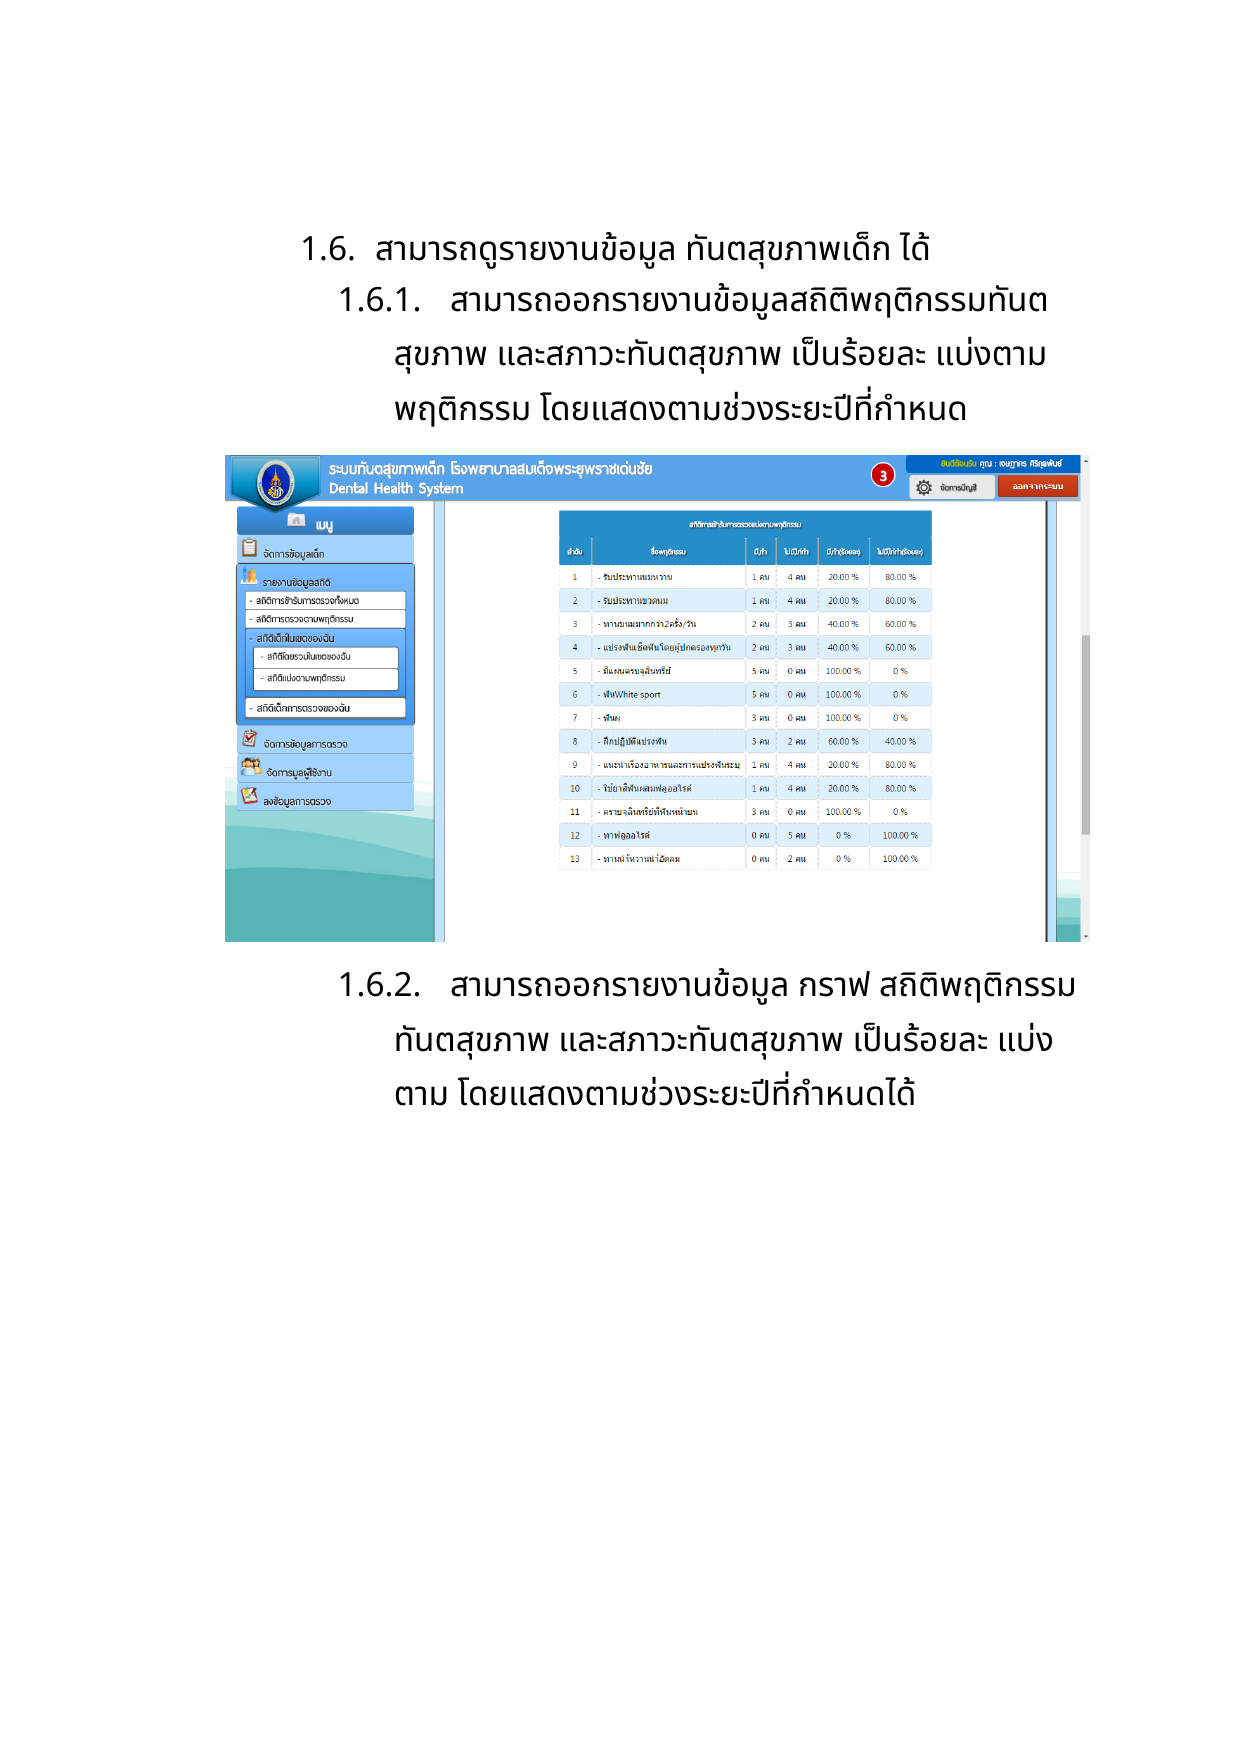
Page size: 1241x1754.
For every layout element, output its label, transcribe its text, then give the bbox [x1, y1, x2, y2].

list สามารถออกรายงานข้อมูลสถิติพฤติกรรมทันตสุขภาพ และสภาวะทันตสุขภาพ เป็นร้อยละ แบ่งตามพฤติกรรม โดยแสดงตามช่วงระยะปีที่กำหนด [337, 276, 1090, 435]
list สามารถออกรายงานข้อมูล กราฟ สถิติพฤติกรรมทันตสุขภาพ และสภาวะทันตสุขภาพ เป็นร้อยละ แบ่งตาม โดยแสดงตามช่วงระยะปีที่กำหนดได้ [337, 961, 1090, 1120]
list สามารถดูรายงานข้อมูล ทันตสุขภาพเด็ก ได้ [300, 225, 1090, 276]
picture [225, 455, 1091, 942]
